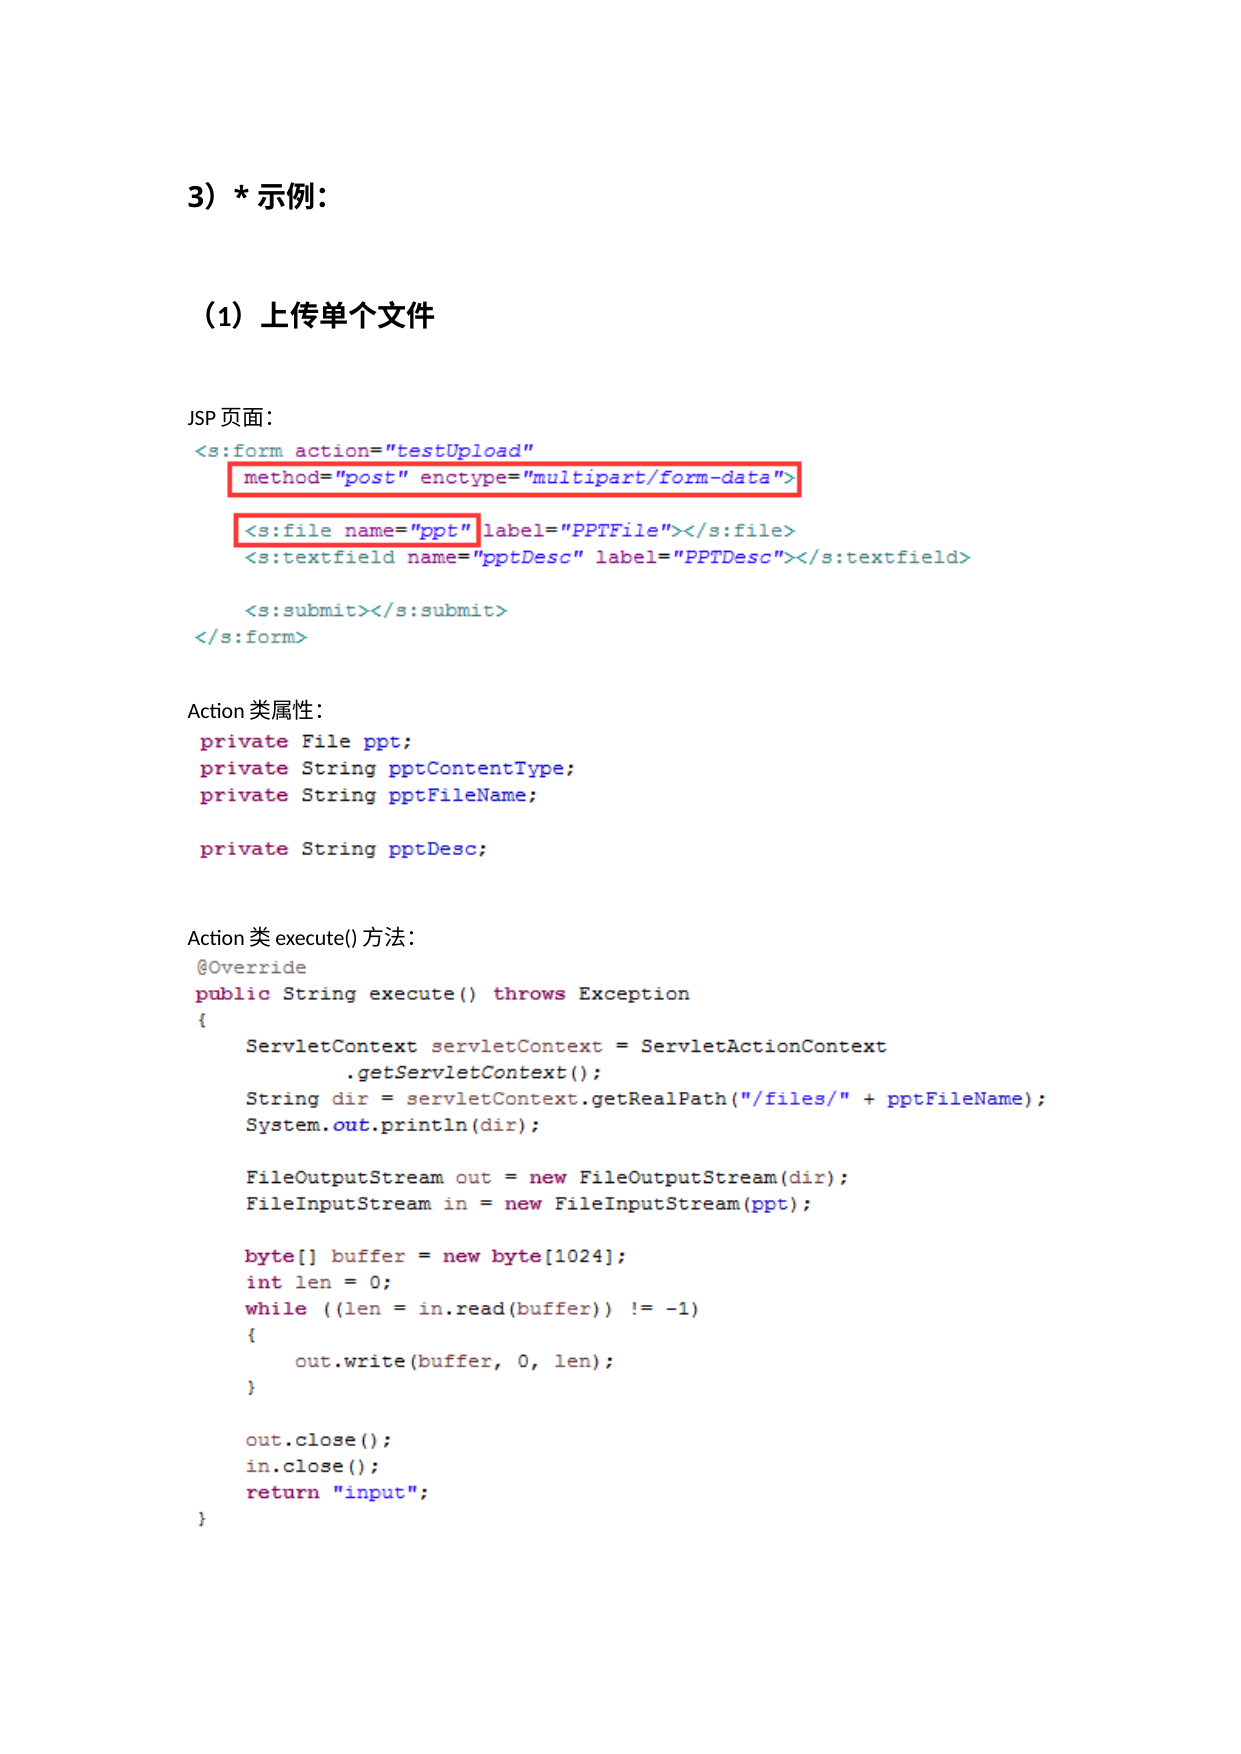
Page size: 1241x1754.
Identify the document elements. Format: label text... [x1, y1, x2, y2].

text Action类execute() 方法： [187, 920, 1053, 952]
subtitle 3）* 示例： [187, 162, 1053, 227]
text JSP页面： [187, 400, 1053, 432]
picture [187, 952, 1053, 1534]
text Action类属性： [187, 692, 1053, 725]
picture [187, 724, 593, 874]
subtitle （1）上传单个文件 [187, 281, 1053, 346]
picture [187, 432, 982, 651]
